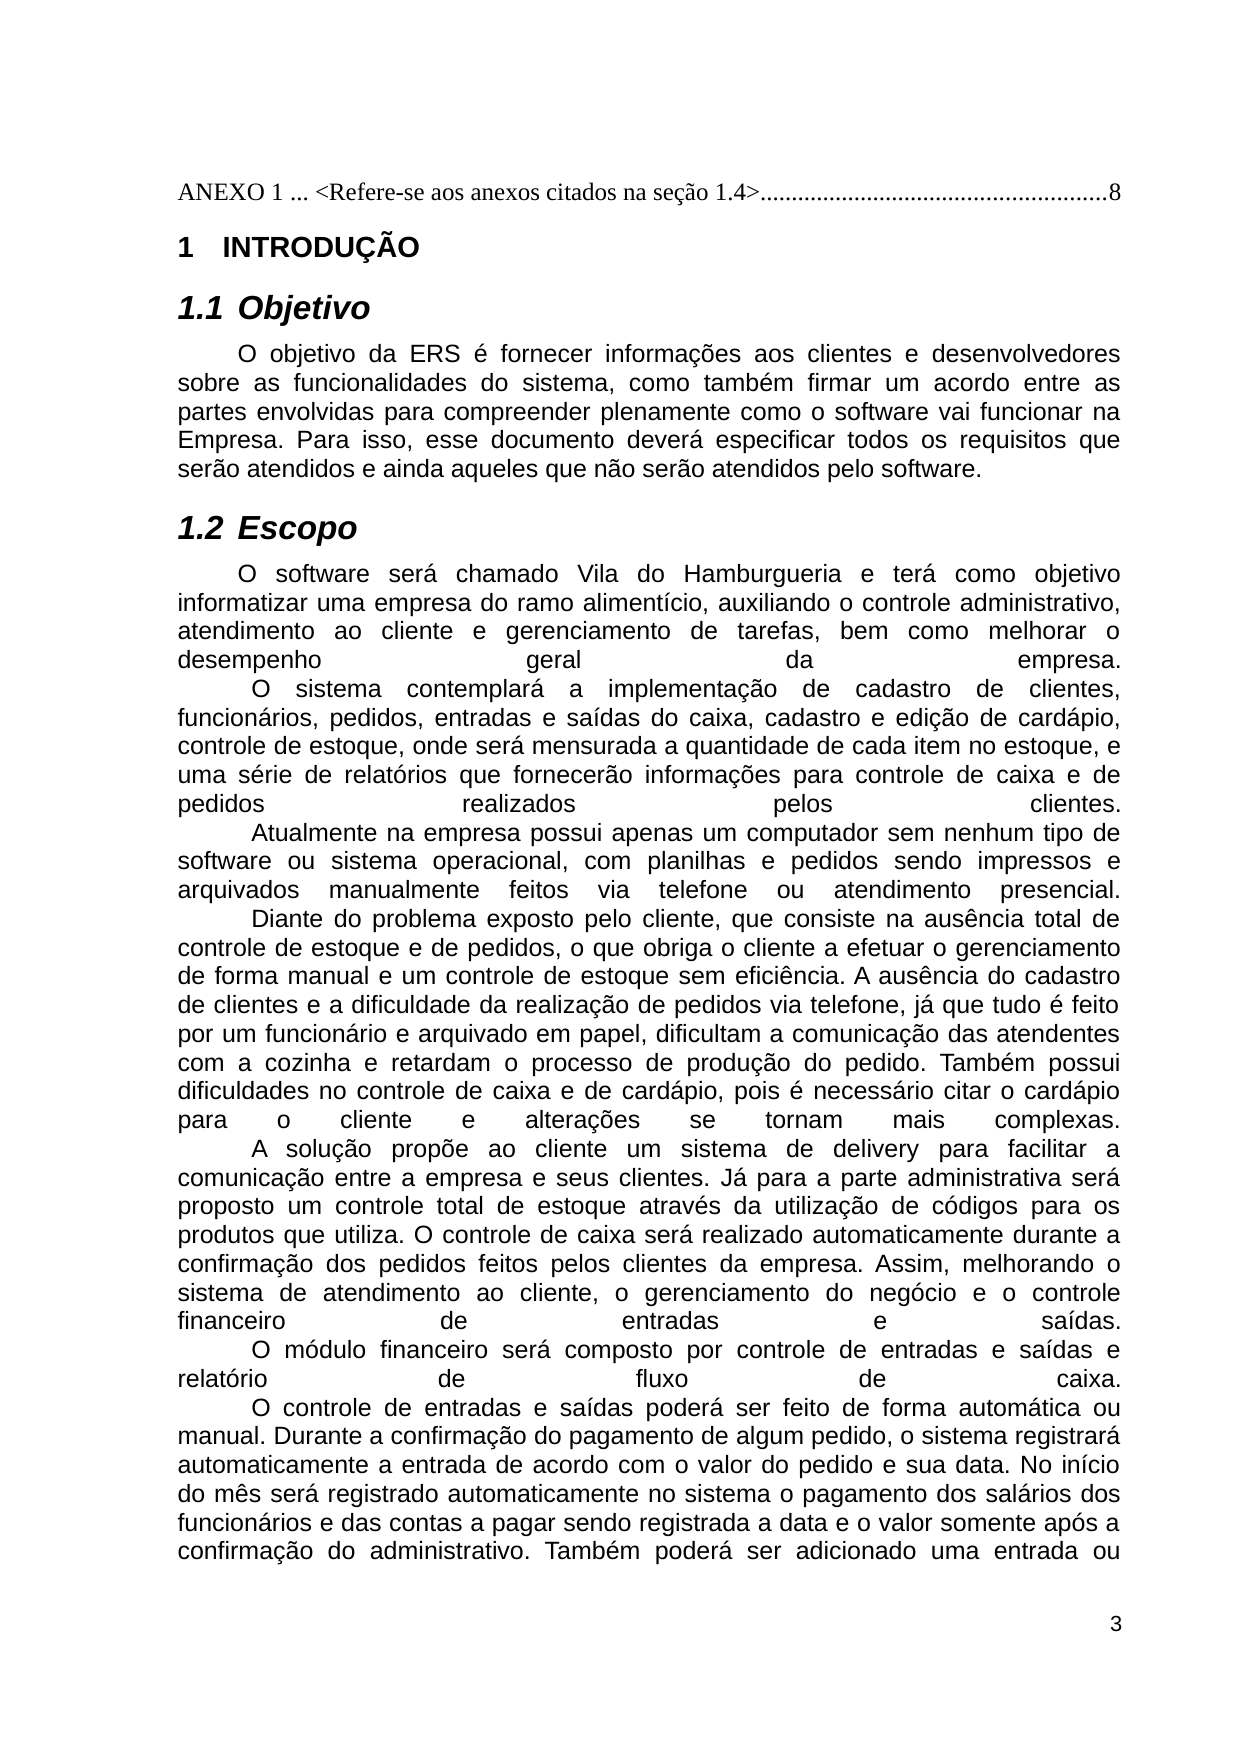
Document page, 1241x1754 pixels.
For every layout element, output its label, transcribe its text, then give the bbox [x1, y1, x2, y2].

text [177, 559, 1122, 1565]
subtitle Escopo [177, 508, 1122, 546]
subtitle INTRODUÇÃO [177, 229, 1122, 263]
subtitle Objetivo [177, 288, 1122, 327]
text ANEXO 1 ... <Refere-se aos anexos citados na seção 1.4> 8 [177, 177, 1122, 206]
text O objetivo da ERS é fornecer informações aos clientes e desenvolvedores sobre as funcionalidades do sistema, como também firmar um acordo entre as partes envolvidas para compreender plenamente como o software vai funcionar na Empresa. Para isso, esse documento deverá especificar todos os requisitos que serão atendidos e ainda aqueles que não serão atendidos pelo software. [177, 339, 1122, 483]
